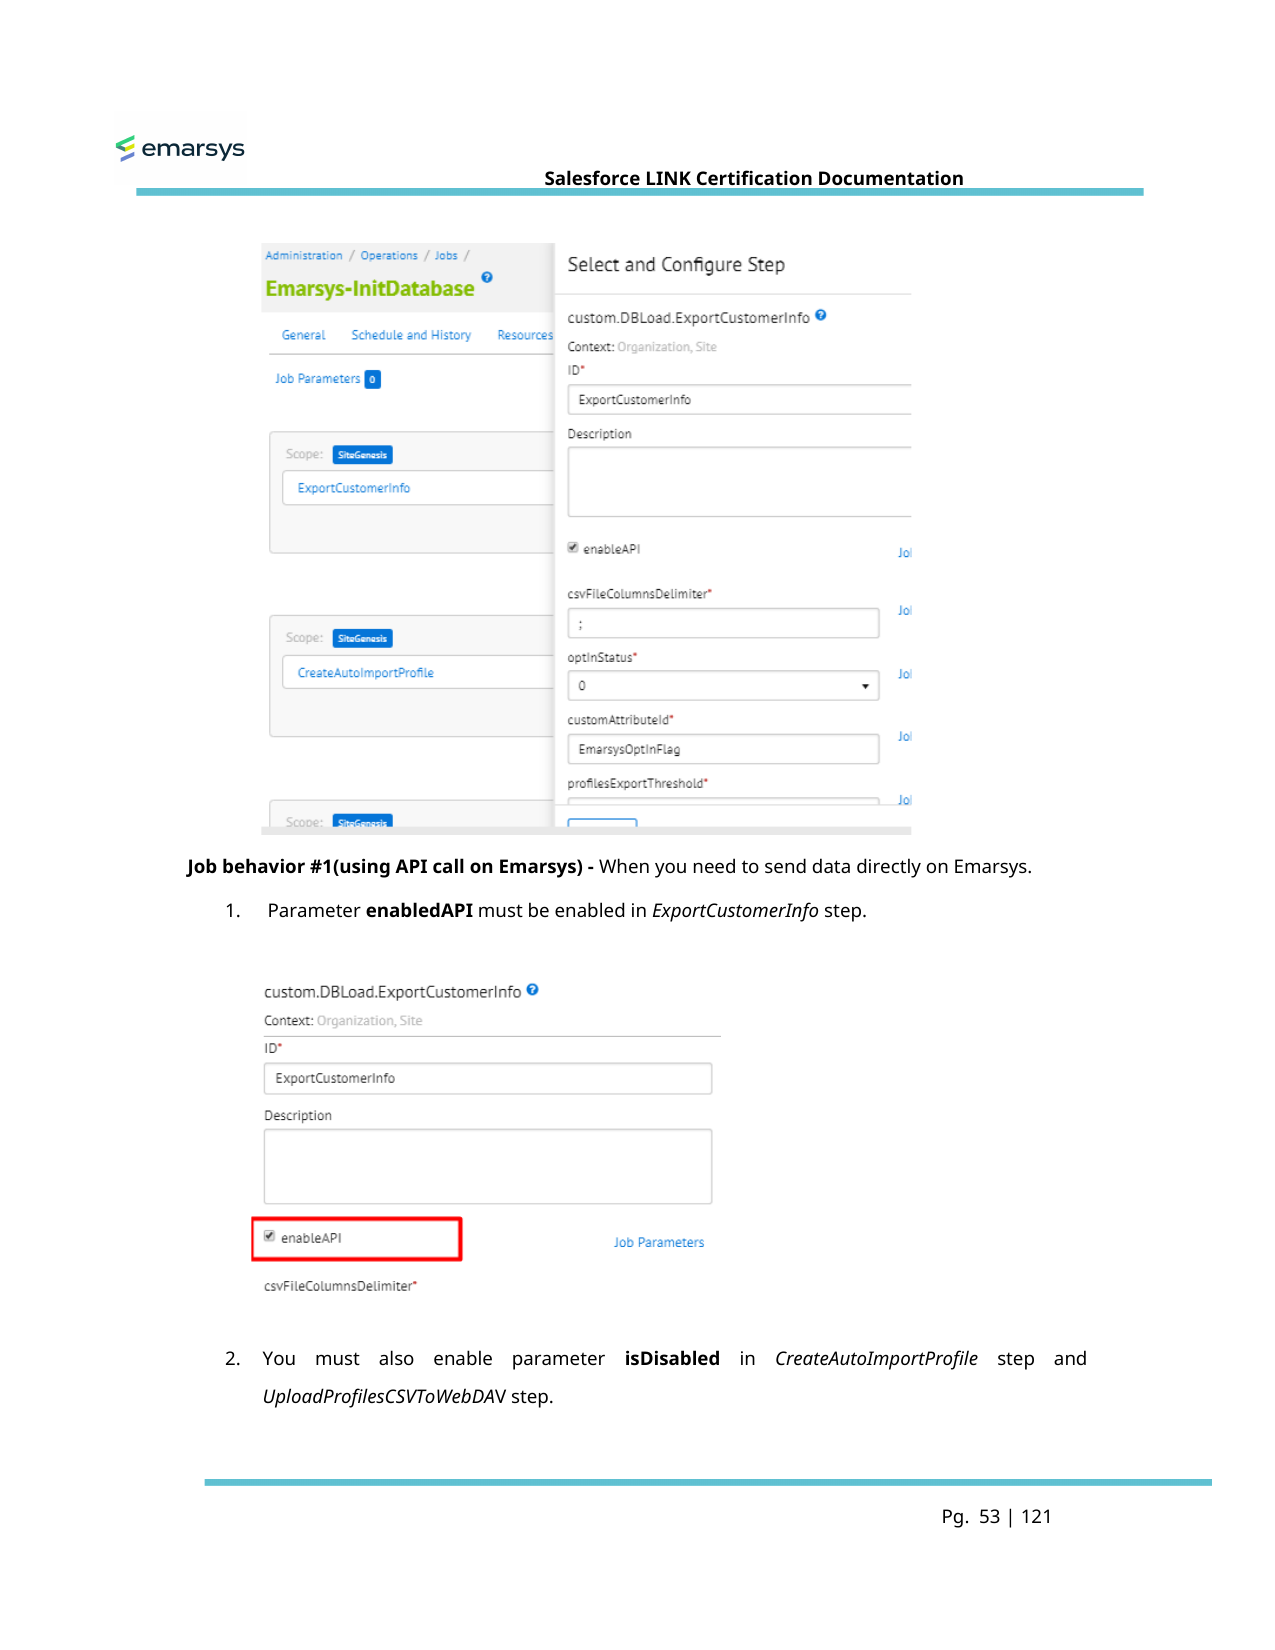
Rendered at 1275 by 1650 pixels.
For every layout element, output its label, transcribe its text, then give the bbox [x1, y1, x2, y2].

text Job behavior #1(using API call on Emarsys) - When you need to send data directly on Emarsys. [187, 853, 1087, 879]
picture [261, 243, 912, 835]
list You must also enable parameter isDisabled in CreateAutoImportProfile step and UploadProfilesCSVToWebDAV step. [225, 1345, 1087, 1409]
picture [204, 1479, 1212, 1486]
list Parameter enabledAPI must be enabled in ExportCustomerInfo step. [225, 898, 1087, 923]
picture [251, 973, 721, 1295]
picture [113, 111, 247, 185]
picture [136, 188, 1144, 196]
